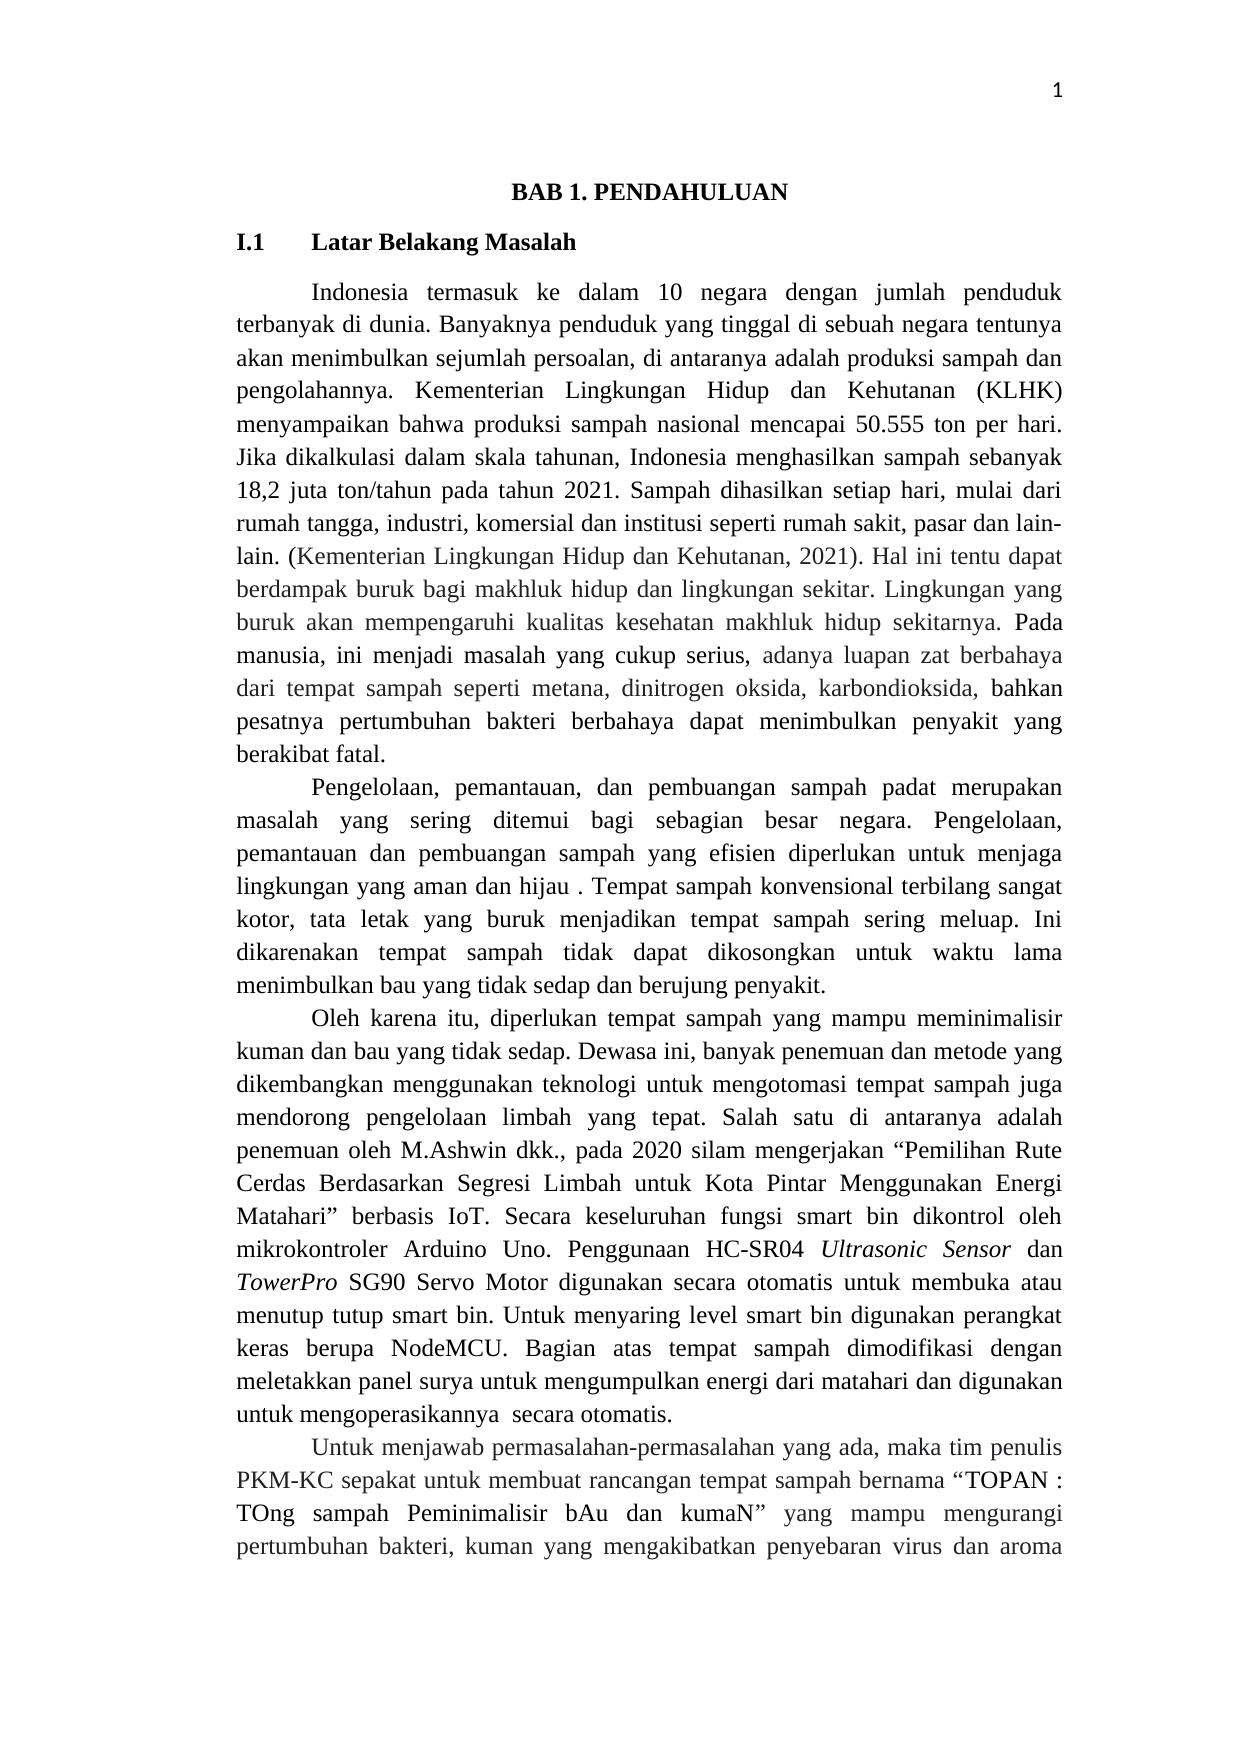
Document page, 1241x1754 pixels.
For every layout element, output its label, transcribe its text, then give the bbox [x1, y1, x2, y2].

subtitle BAB 1. PENDAHULUAN [236, 177, 1063, 206]
text Oleh karena itu, diperlukan tempat sampah yang mampu meminimalisir kuman dan bau yang tidak sedap. Dewasa ini, banyak penemuan dan metode yang dikembangkan menggunakan teknologi untuk mengotomasi tempat sampah juga mendorong pengelolaan limbah yang tepat. Salah satu di antaranya adalah penemuan oleh M.Ashwin dkk., pada 2020 silam mengerjakan “Pemilihan Rute Cerdas Berdasarkan Segresi Limbah untuk Kota Pintar Menggunakan Energi Matahari” berbasis IoT. Secara keseluruhan fungsi smart bin dikontrol oleh mikrokontroler Arduino Uno. Penggunaan HC-SR04 Ultrasonic Sensor dan TowerPro SG90 Servo Motor digunakan secara otomatis untuk membuka atau menutup tutup smart bin. Untuk menyaring level smart bin digunakan perangkat keras berupa NodeMCU. Bagian atas tempat sampah dimodifikasi dengan meletakkan panel surya untuk mengumpulkan energi dari matahari dan digunakan untuk mengoperasikannya secara otomatis. [236, 1003, 1063, 1428]
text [236, 1494, 1063, 1531]
text Indonesia termasuk ke dalam 10 negara dengan jumlah penduduk terbanyak di dunia. Banyaknya penduduk yang tinggal di sebuah negara tentunya akan menimbulkan sejumlah persoalan, di antaranya adalah produksi sampah dan pengolahannya. Kementerian Lingkungan Hidup dan Kehutanan (KLHK) menyampaikan bahwa produksi sampah nasional mencapai 50.555 ton per hari. Jika dikalkulasi dalam skala tahunan, Indonesia menghasilkan sampah sebanyak 18,2 juta ton/tahun pada tahun 2021. Sampah dihasilkan setiap hari, mulai dari rumah tangga, industri, komersial dan institusi seperti rumah sakit, pasar dan lain-lain. (Kementerian Lingkungan Hidup dan Kehutanan, 2021). Hal ini tentu dapat berdampak buruk bagi makhluk hidup dan lingkungan sekitar. Lingkungan yang buruk akan mempengaruhi kualitas kesehatan makhluk hidup sekitarnya. Pada manusia, ini menjadi masalah yang cukup serius, adanya luapan zat berbahaya dari tempat sampah seperti metana, dinitrogen oksida, karbondioksida, bahkan pesatnya pertumbuhan bakteri berbahaya dapat menimbulkan penyakit yang berakibat fatal. [236, 602, 1063, 768]
subtitle I.1 Latar Belakang Masalah [236, 227, 1063, 256]
text Indonesia termasuk ke dalam 10 negara dengan jumlah penduduk terbanyak di dunia. Banyaknya penduduk yang tinggal di sebuah negara tentunya akan menimbulkan sejumlah persoalan, di antaranya adalah produksi sampah dan pengolahannya. Kementerian Lingkungan Hidup dan Kehutanan (KLHK) menyampaikan bahwa produksi sampah nasional mencapai 50.555 ton per hari. Jika dikalkulasi dalam skala tahunan, Indonesia menghasilkan sampah sebanyak 18,2 juta ton/tahun pada tahun 2021. Sampah dihasilkan setiap hari, mulai dari rumah tangga, industri, komersial dan institusi seperti rumah sakit, pasar dan lain-lain. (Kementerian Lingkungan Hidup dan Kehutanan, 2021). Hal ini tentu dapat berdampak buruk bagi makhluk hidup dan lingkungan sekitar. Lingkungan yang buruk akan mempengaruhi kualitas kesehatan makhluk hidup sekitarnya. Pada manusia, ini menjadi masalah yang cukup serius, adanya luapan zat berbahaya dari tempat sampah seperti metana, dinitrogen oksida, karbondioksida, bahkan pesatnya pertumbuhan bakteri berbahaya dapat menimbulkan penyakit yang berakibat fatal. [236, 277, 1063, 574]
text Pengelolaan, pemantauan, dan pembuangan sampah padat merupakan masalah yang sering ditemui bagi sebagian besar negara. Pengelolaan, pemantauan dan pembuangan sampah yang efisien diperlukan untuk menjaga lingkungan yang aman dan hijau . Tempat sampah konvensional terbilang sangat kotor, tata letak yang buruk menjadikan tempat sampah sering meluap. Ini dikarenakan tempat sampah tidak dapat dikosongkan untuk waktu lama menimbulkan bau yang tidak sedap dan berujung penyakit. [236, 772, 1063, 999]
